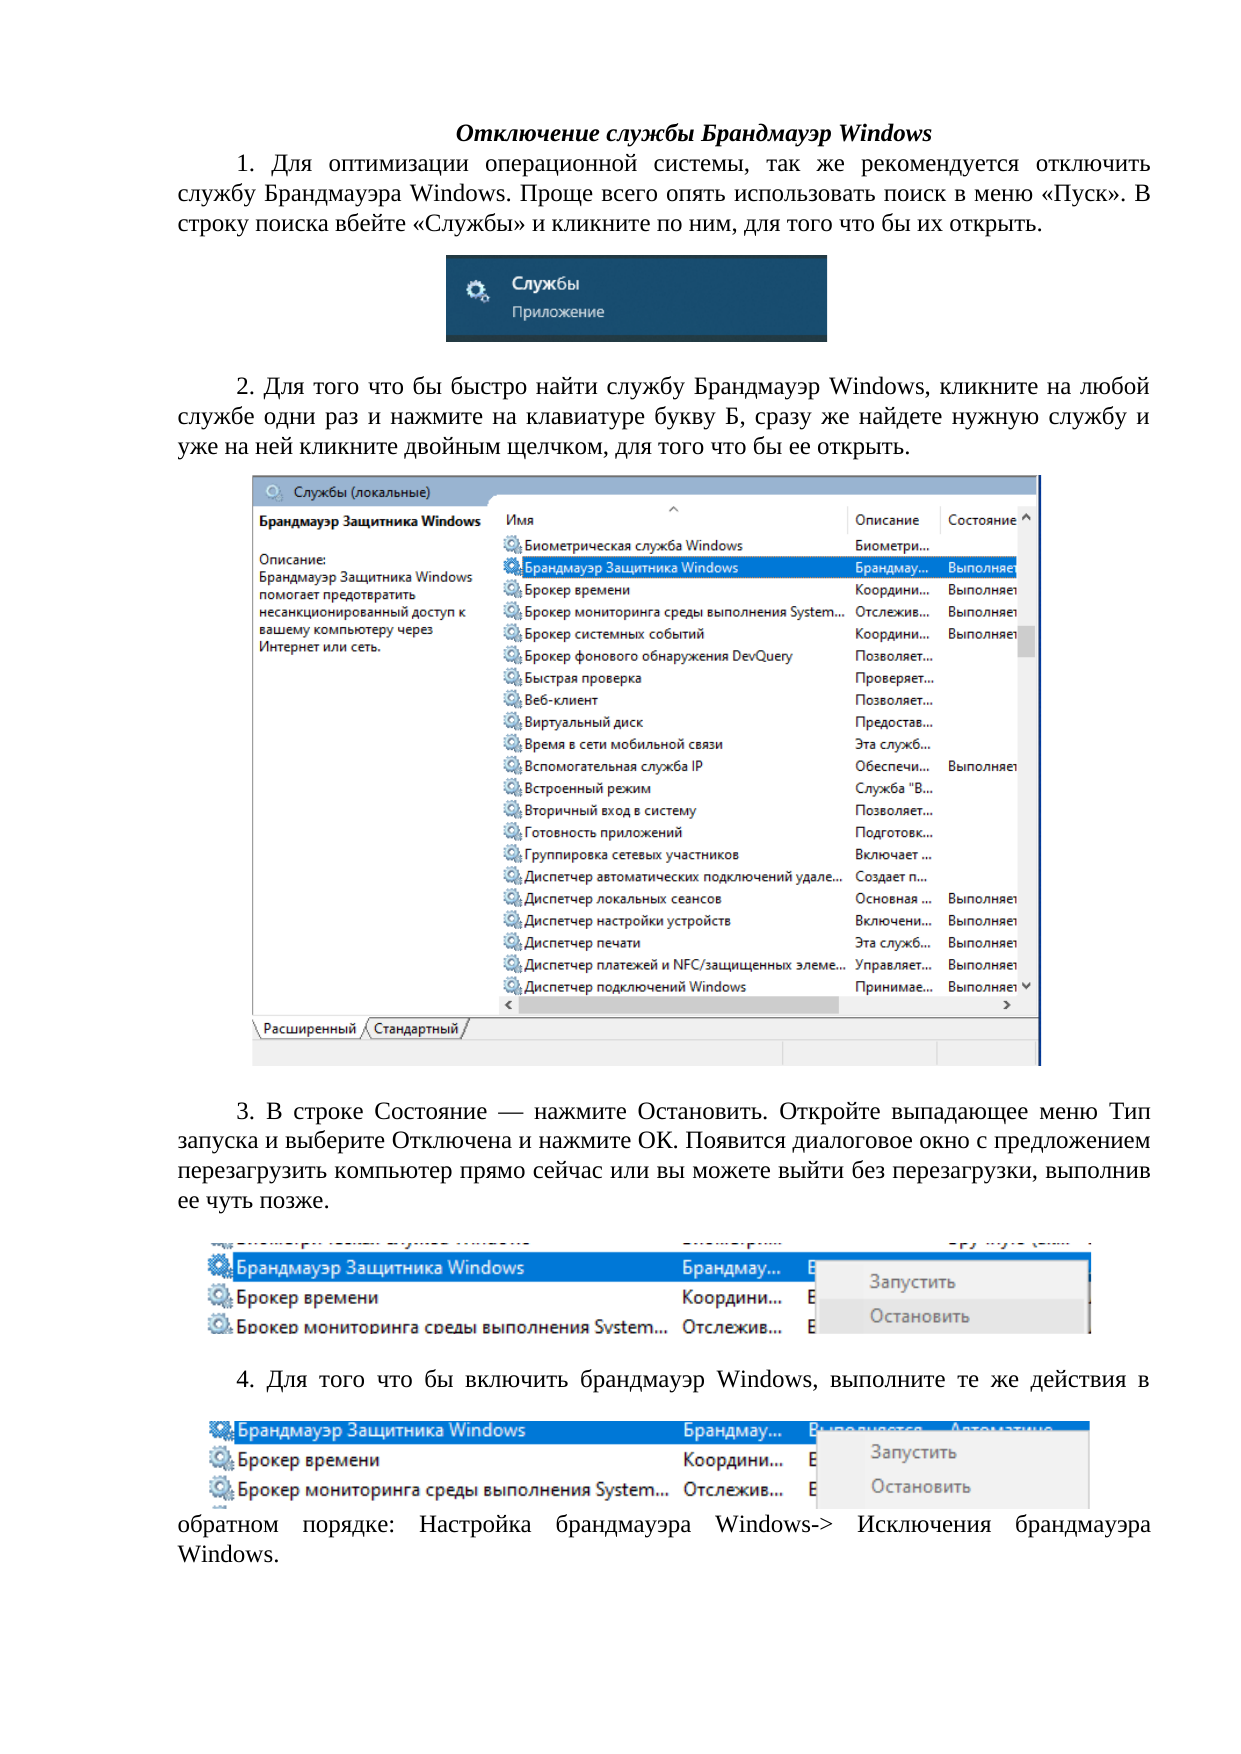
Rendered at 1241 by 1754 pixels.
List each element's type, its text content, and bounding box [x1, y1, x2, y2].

picture [202, 1243, 1092, 1334]
text 2. Для того что бы быстро найти службу Брандмауэр Windows, кликните на любой службе одни раз и нажмите на клавиатуре букву Б, сразу же найдете нужную службу и уже на ней кликните двойным щелчком, для того что бы ее открыть. [177, 371, 1152, 460]
picture [446, 255, 828, 342]
text Отключение службы Брандмауэр Windows [177, 118, 1152, 148]
picture [252, 475, 1042, 1066]
text 1. Для оптимизации операционной системы, так же рекомендуется отключить службу Брандмауэра Windows. Проще всего опять использовать поиск в меню «Пуск». В строку поиска вбейте «Службы» и кликните по ним, для того что бы их открыть. [177, 148, 1152, 237]
picture [208, 1421, 1090, 1509]
text 3. В строке Состояние — нажмите Остановить. Откройте выпадающее меню Тип запуска и выберите Отключена и нажмите ОК. Появится диалоговое окно с предложением перезагрузить компьютер прямо сейчас или вы можете выйти без перезагрузки, выполнив ее чуть позже. [177, 1095, 1152, 1214]
